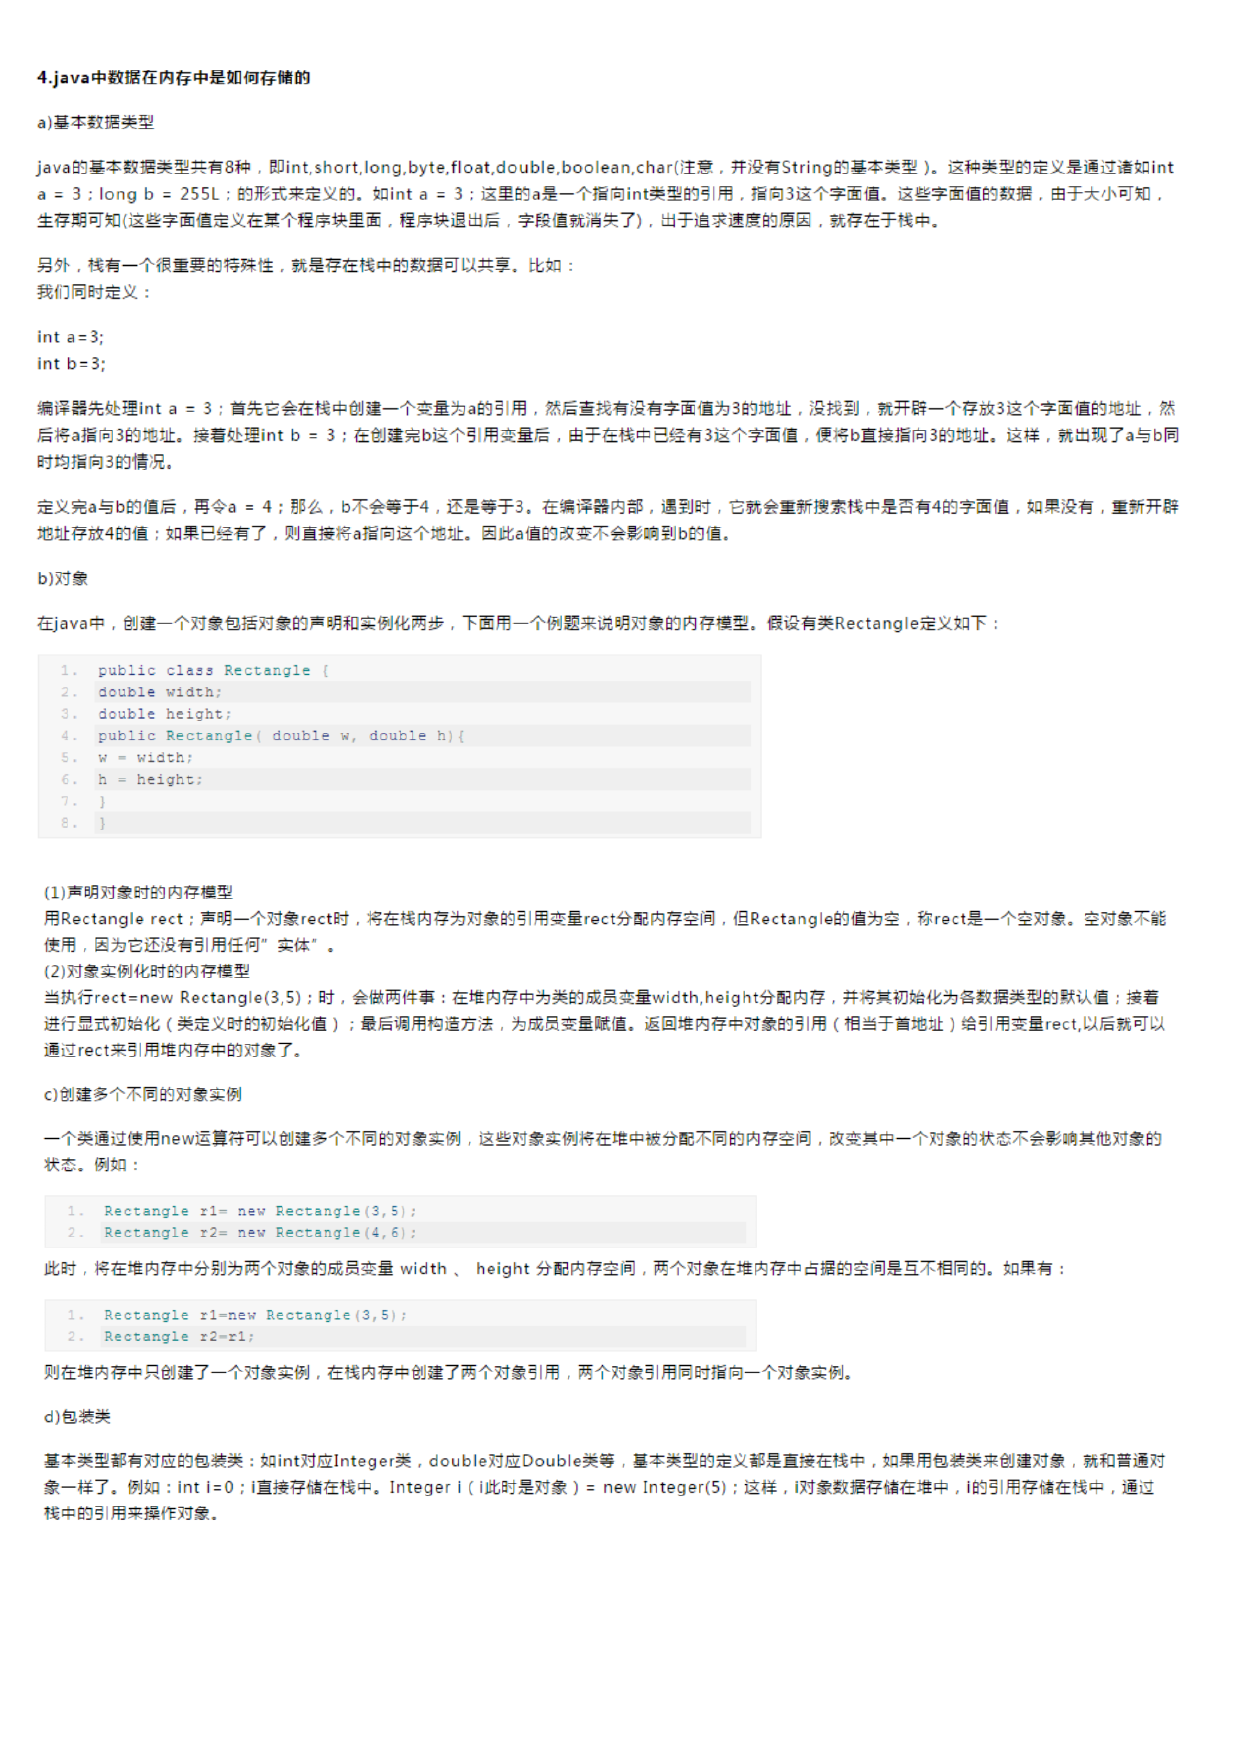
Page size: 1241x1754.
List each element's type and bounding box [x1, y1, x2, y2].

picture [29, 64, 1187, 849]
picture [29, 877, 1174, 1529]
